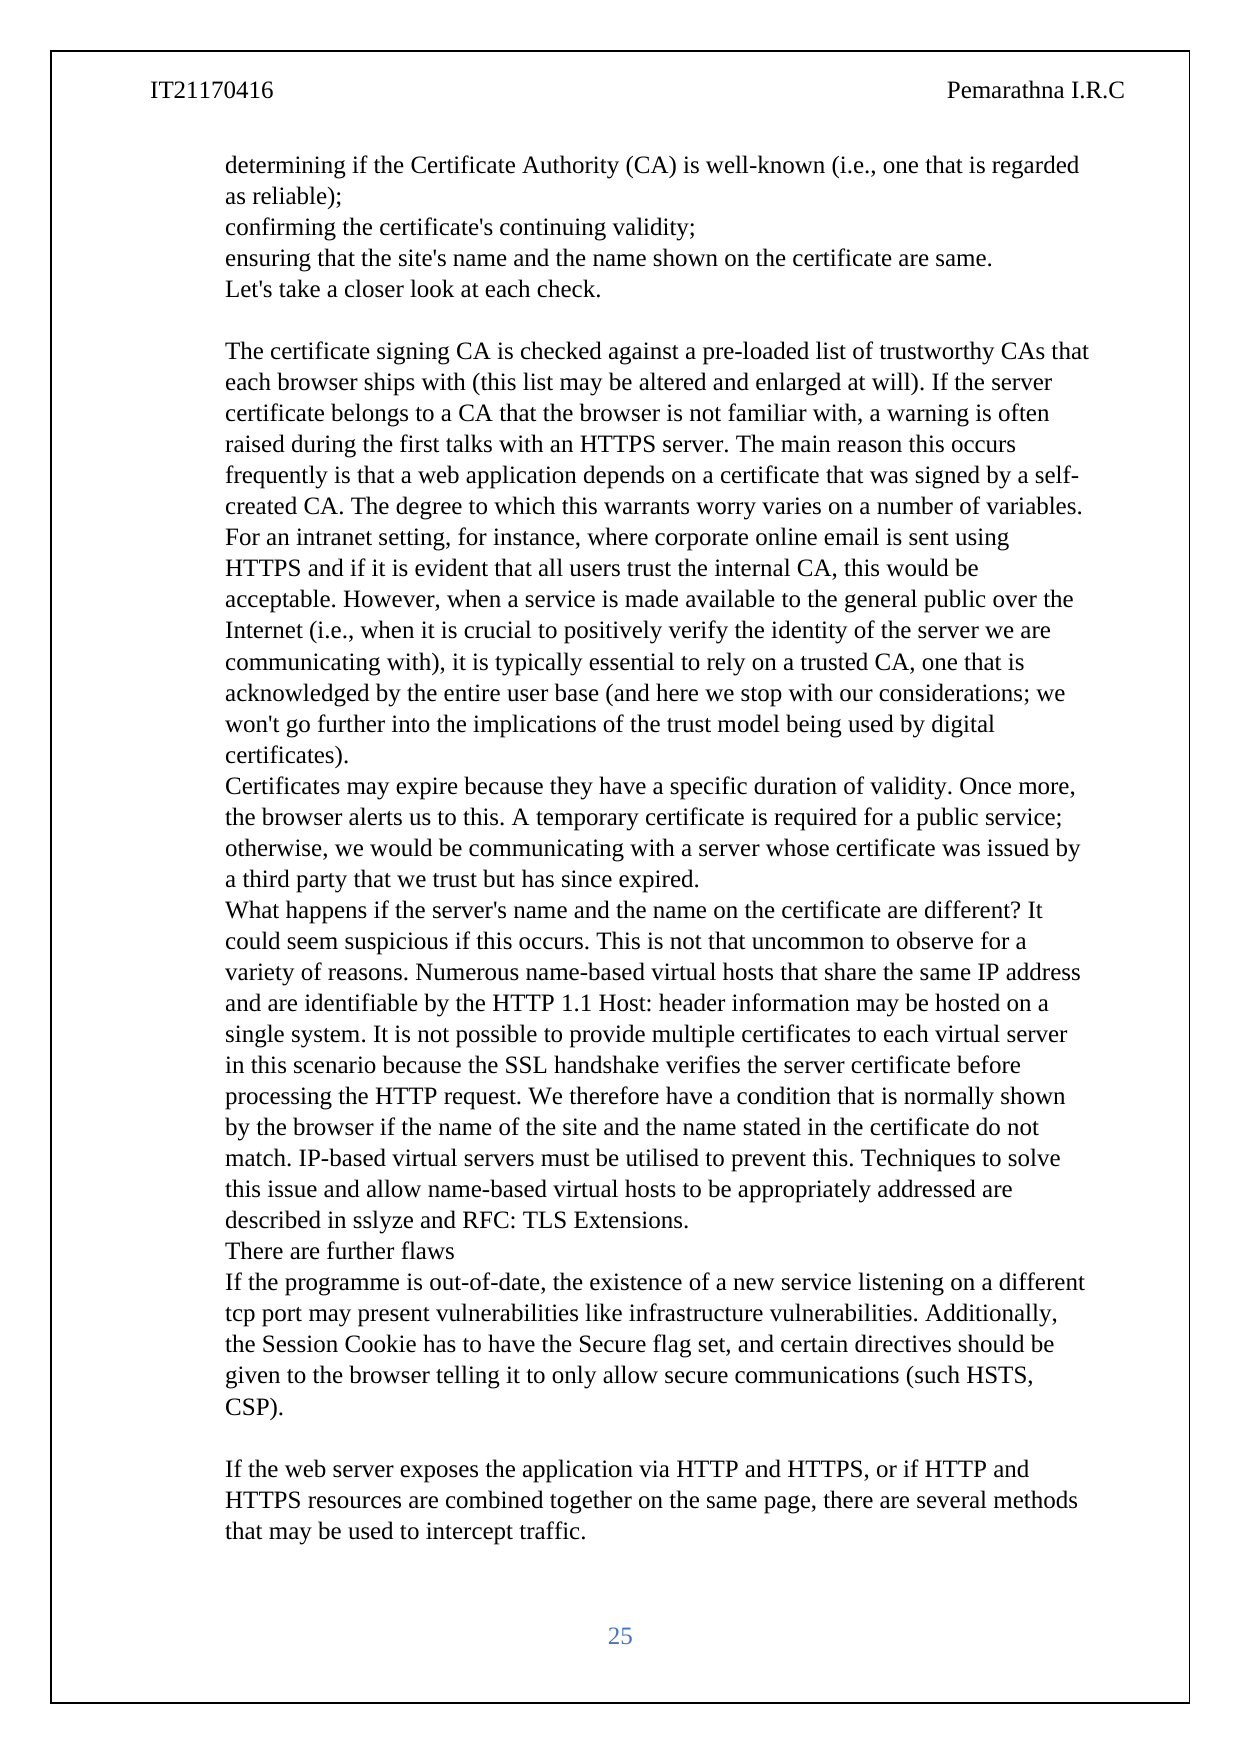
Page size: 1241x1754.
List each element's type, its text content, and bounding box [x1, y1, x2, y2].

list The certificate signing CA is checked against a pre-loaded list of trustworthy CAs that each browser ships with (this list may be altered and enlarged at will). If the server certificate belongs to a CA that the browser is not familiar with, a warning is often raised during the first talks with an HTTPS server. The main reason this occurs frequently is that a web application depends on a certificate that was signed by a self-created CA. The degree to which this warrants worry varies on a number of variables. For an intranet setting, for instance, where corporate online email is sent using HTTPS and if it is evident that all users trust the internal CA, this would be acceptable. However, when a service is made available to the general public over the Internet (i.e., when it is crucial to positively verify the identity of the server we are communicating with), it is typically essential to rely on a trusted CA, one that is acknowledged by the entire user base (and here we stop with our considerations; we won't go further into the implications of the trust model being used by digital certificates). [225, 336, 1090, 768]
list ensuring that the site's name and the name shown on the certificate are same. [225, 243, 1090, 272]
list What happens if the server's name and the name on the certificate are different? It could seem suspicious if this occurs. This is not that uncommon to observe for a variety of reasons. Numerous name-based virtual hosts that share the same IP address and are identifiable by the HTTP 1.1 Host: header information may be hosted on a single system. It is not possible to provide multiple certificates to each virtual server in this scenario because the SSL handshake verifies the server certificate before processing the HTTP request. We therefore have a condition that is normally shown by the browser if the name of the site and the name stated in the certificate do not match. IP-based virtual servers must be utilised to prevent this. Techniques to solve this issue and allow name-based virtual hosts to be appropriately addressed are described in sslyze and RFC: TLS Extensions. [225, 895, 1090, 1234]
list Let's take a closer look at each check. [225, 274, 1090, 303]
list Certificates may expire because they have a specific duration of validity. Once more, the browser alerts us to this. A temporary certificate is required for a public service; otherwise, we would be communicating with a server whose certificate was issued by a third party that we trust but has since expired. [225, 771, 1090, 893]
list confirming the certificate's continuing validity; [225, 212, 1090, 241]
list If the programme is out-of-date, the existence of a new service listening on a different tcp port may present vulnerabilities like infrastructure vulnerabilities. Additionally, the Session Cookie has to have the Secure flag set, and certain directives should be given to the browser telling it to only allow secure communications (such HSTS, CSP). [225, 1267, 1090, 1420]
list If the web server exposes the application via HTTP and HTTPS, or if HTTP and HTTPS resources are combined together on the same page, there are several methods that may be used to intercept traffic. [225, 1454, 1090, 1544]
list determining if the Certificate Authority (CA) is well-known (i.e., one that is regarded as reliable); [225, 150, 1090, 210]
list There are further flaws [225, 1236, 1090, 1265]
